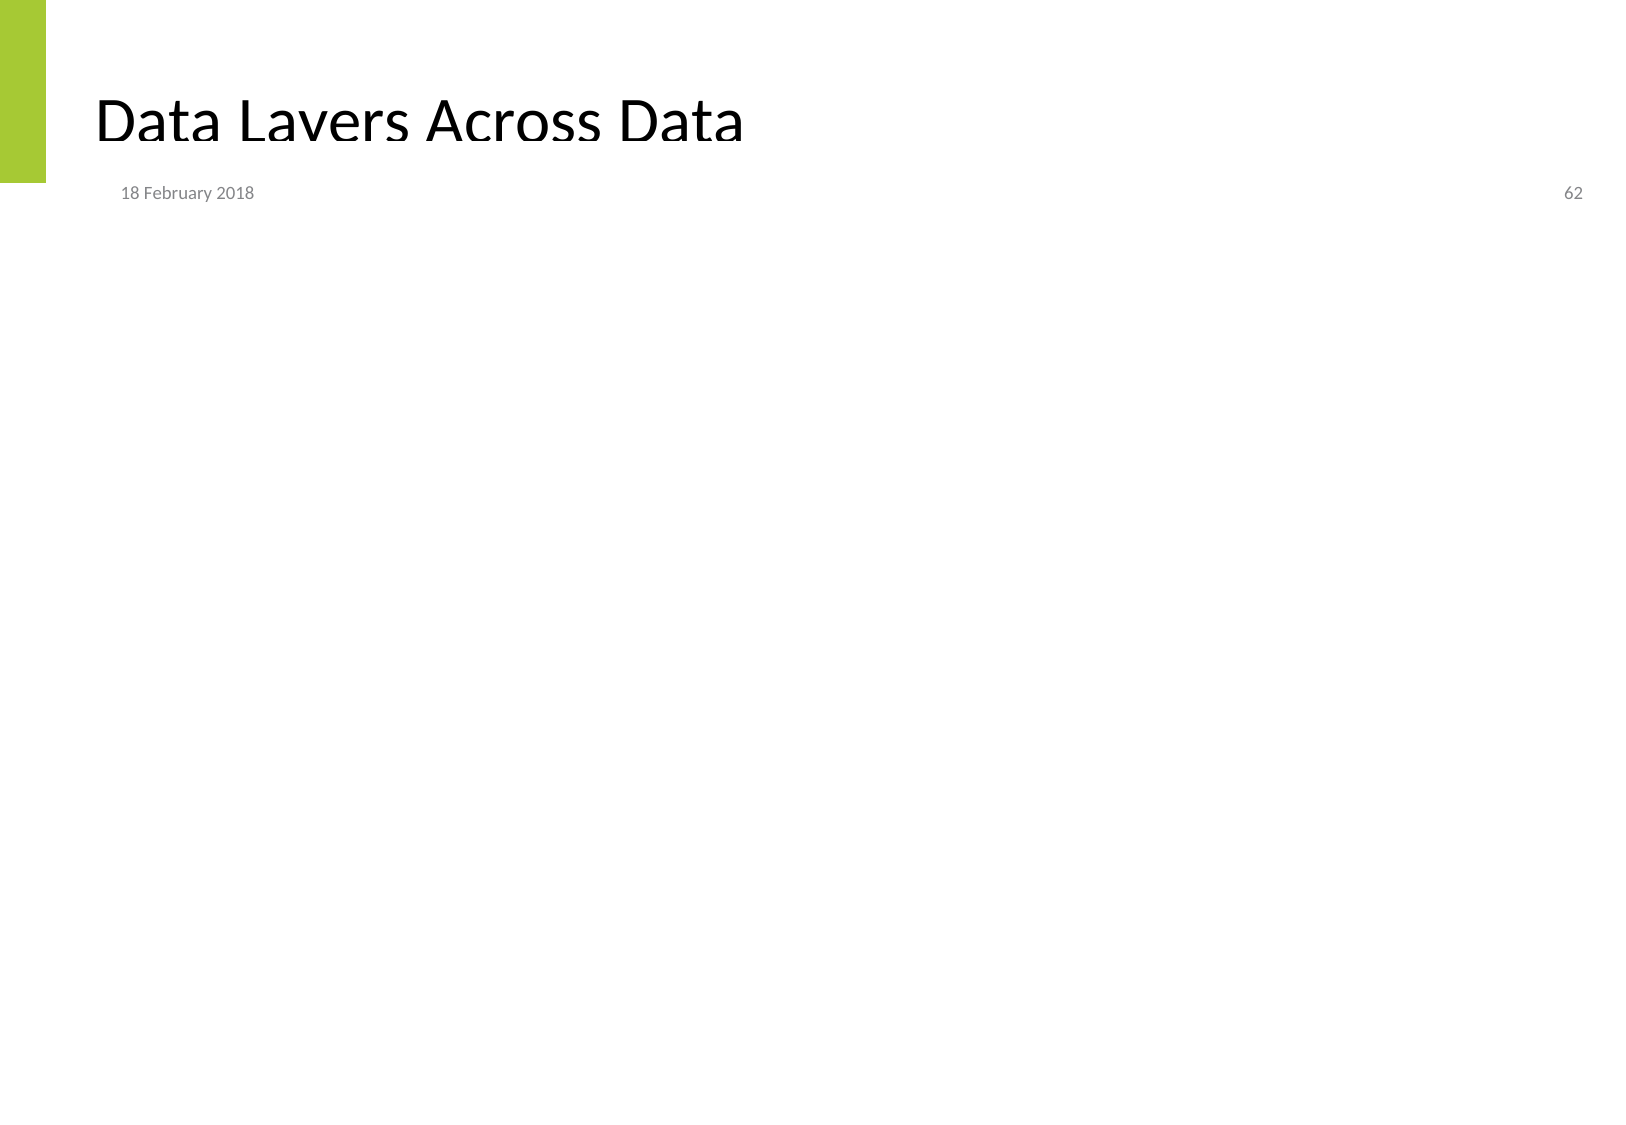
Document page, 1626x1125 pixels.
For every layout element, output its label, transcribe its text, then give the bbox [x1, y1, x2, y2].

text 18 February 2018 62 [120, 181, 1625, 204]
